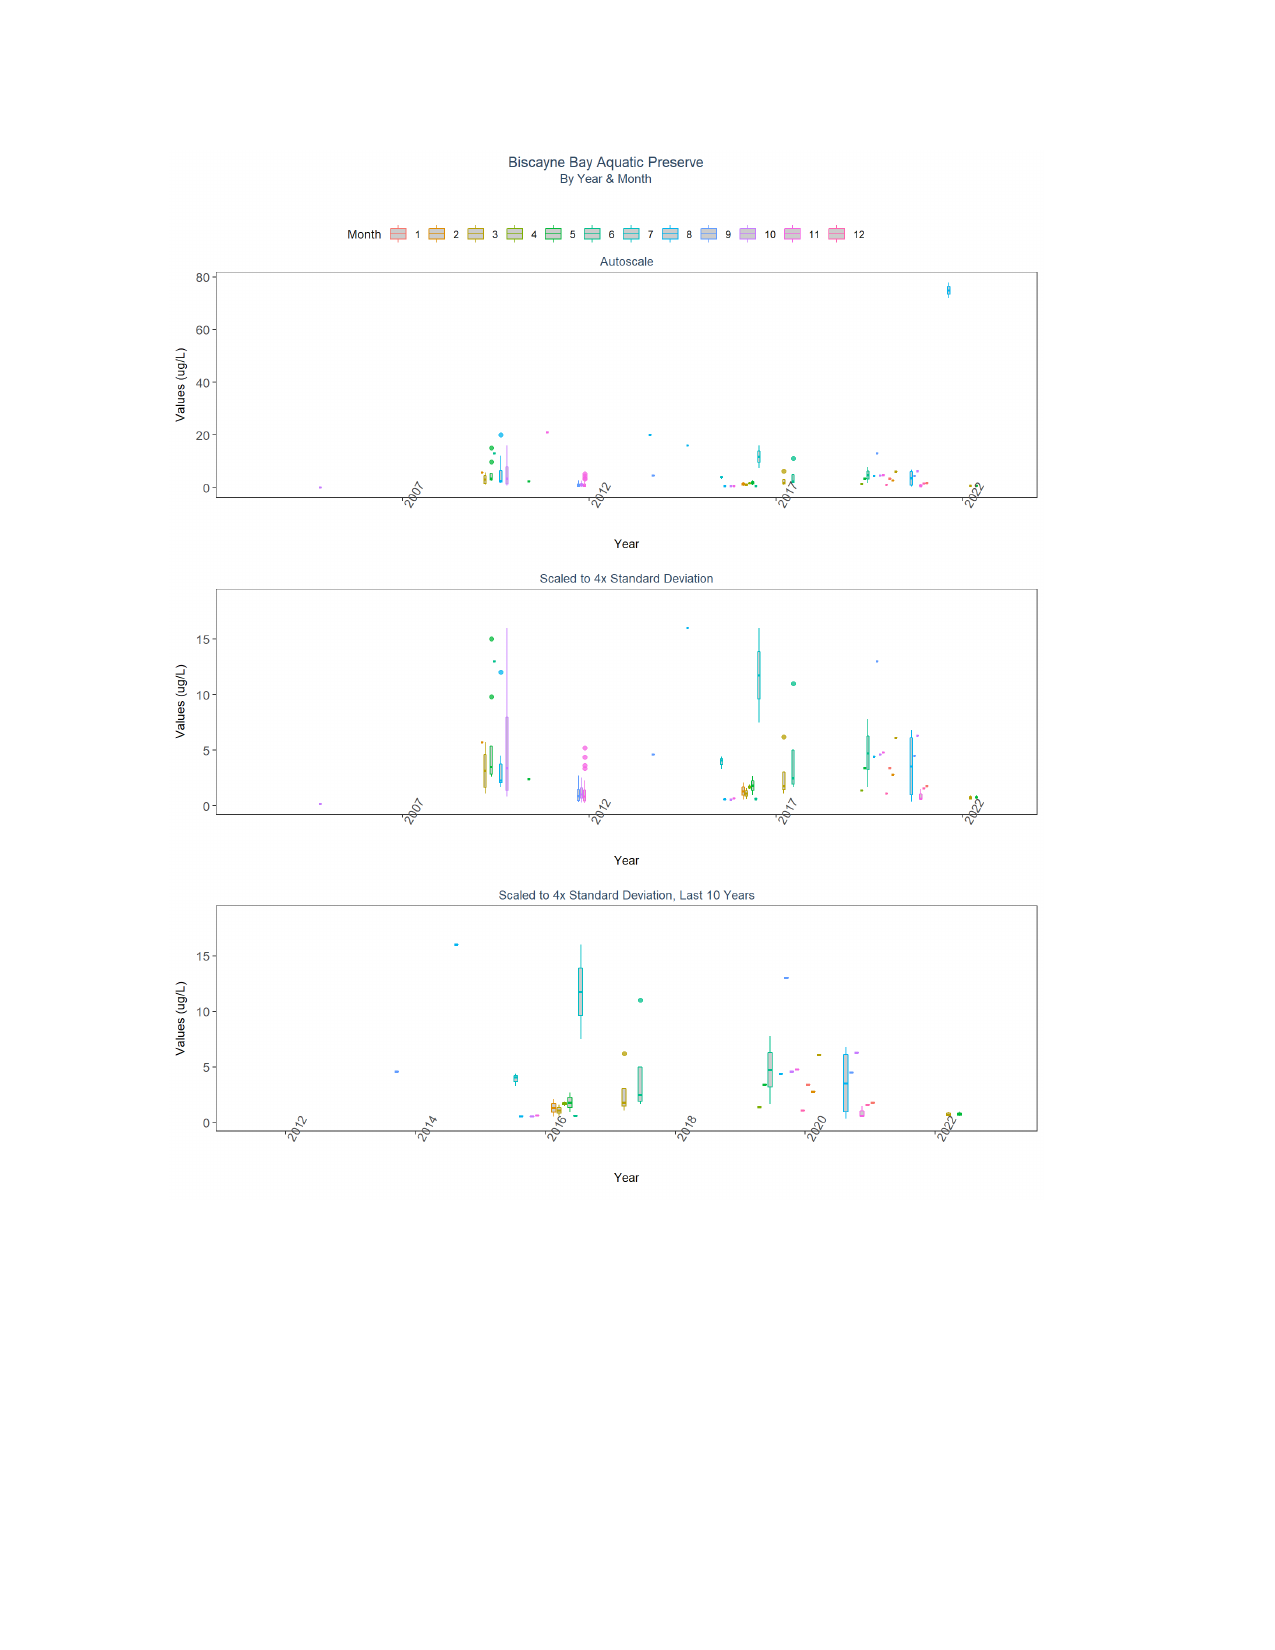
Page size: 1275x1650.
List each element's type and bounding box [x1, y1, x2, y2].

picture [168, 150, 1044, 1200]
